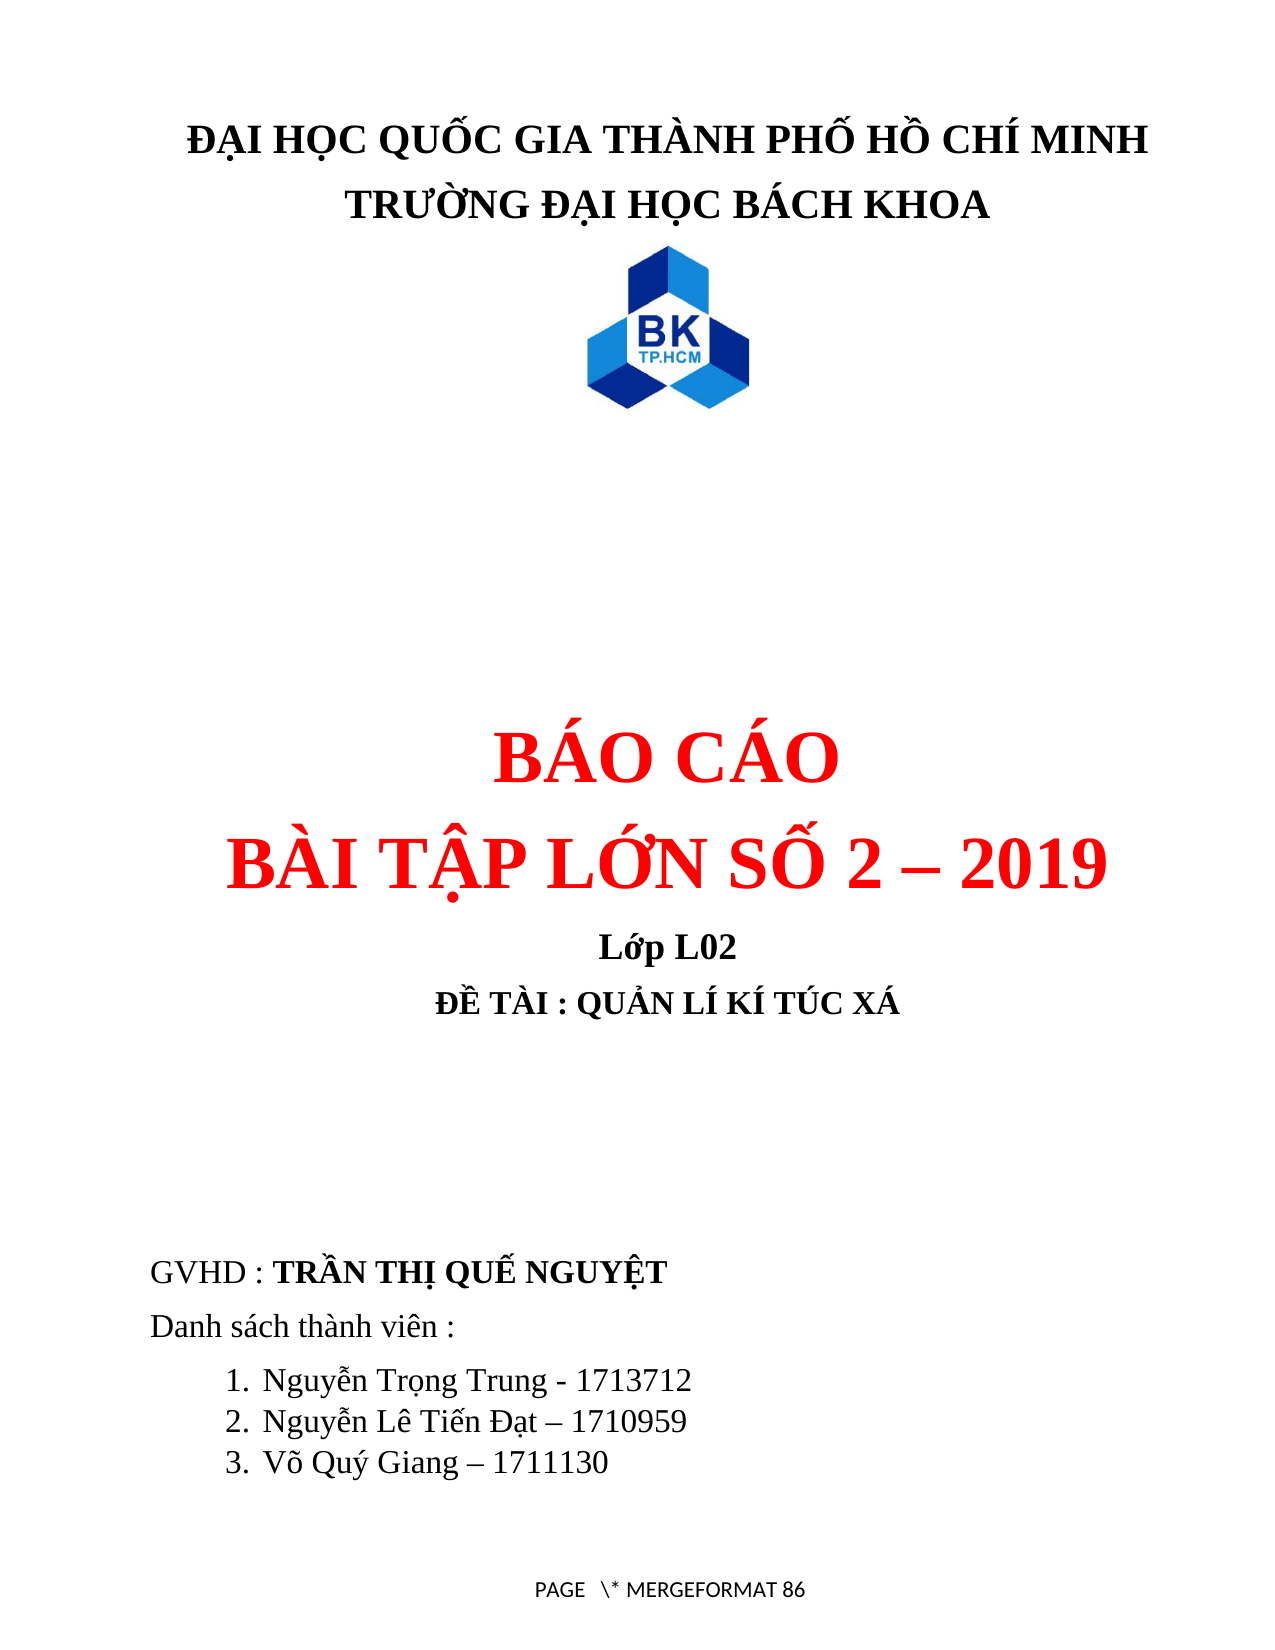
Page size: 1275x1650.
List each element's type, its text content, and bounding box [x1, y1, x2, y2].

list Nguyễn Lê Tiến Đạt – 1710959 [225, 1401, 1185, 1440]
text ĐẠI HỌC QUỐC GIA THÀNH PHỐ HỒ CHÍ MINH [150, 115, 1185, 163]
picture [585, 243, 750, 411]
text BÀI TẬP LỚN SỐ 2 – 2019 [150, 818, 1185, 905]
text TRƯỜNG ĐẠI HỌC BÁCH KHOA [150, 179, 1185, 227]
text BÁO CÁO [150, 713, 1185, 799]
list Võ Quý Giang – 1711130 [225, 1443, 1185, 1481]
text GVHD : TRẦN THỊ QUẾ NGUYỆT [150, 1252, 1185, 1291]
text Lớp L02 [150, 924, 1185, 967]
text Danh sách thành viên : [150, 1306, 1185, 1344]
text ĐỀ TÀI : QUẢN LÍ KÍ TÚC XÁ [150, 983, 1185, 1021]
list Nguyễn Trọng Trung - 1713712 [225, 1360, 1185, 1398]
